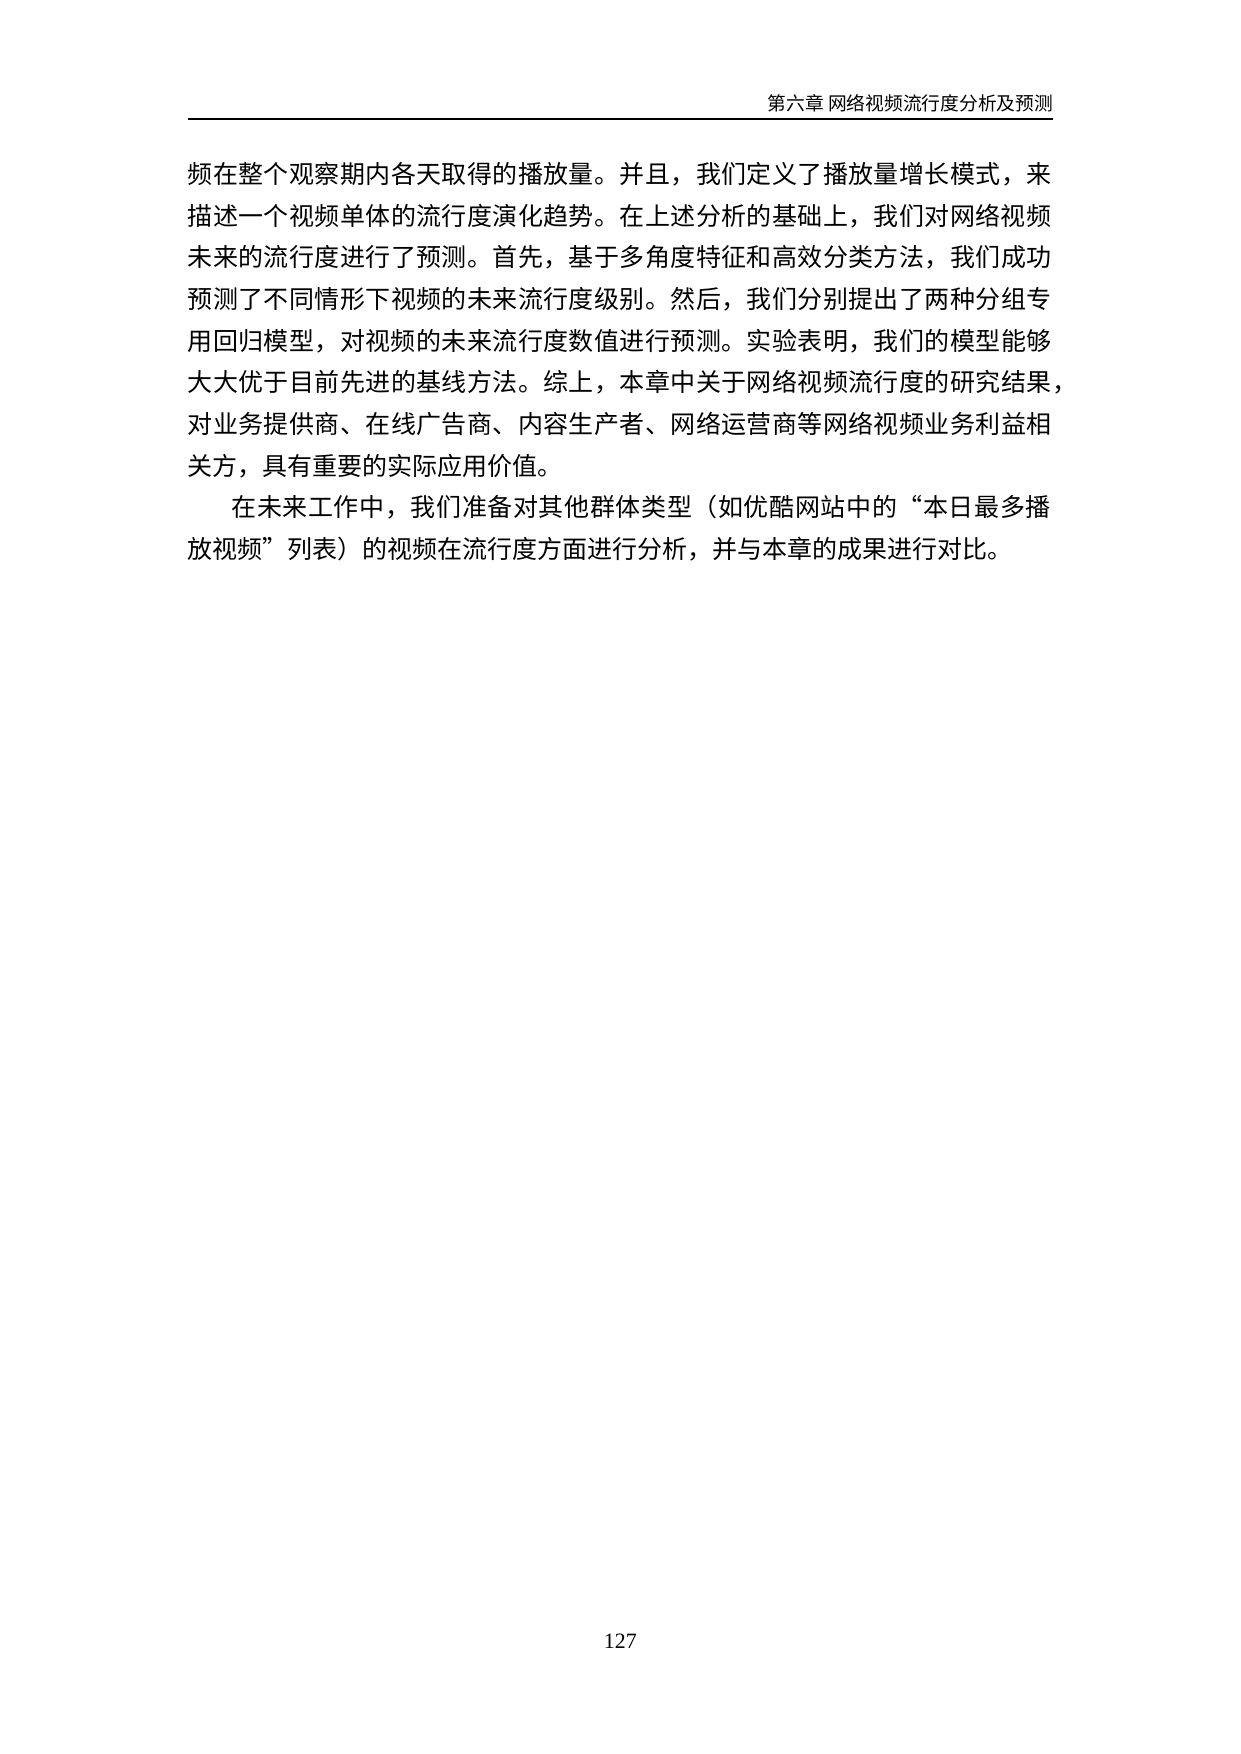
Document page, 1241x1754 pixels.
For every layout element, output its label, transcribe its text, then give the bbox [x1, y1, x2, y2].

text 在未来工作中，我们准备对其他群体类型（如优酷网站中的“本日最多播放视频”列表）的视频在流行度方面进行分析，并与本章的成果进行对比。 [187, 483, 1053, 567]
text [187, 150, 1053, 483]
